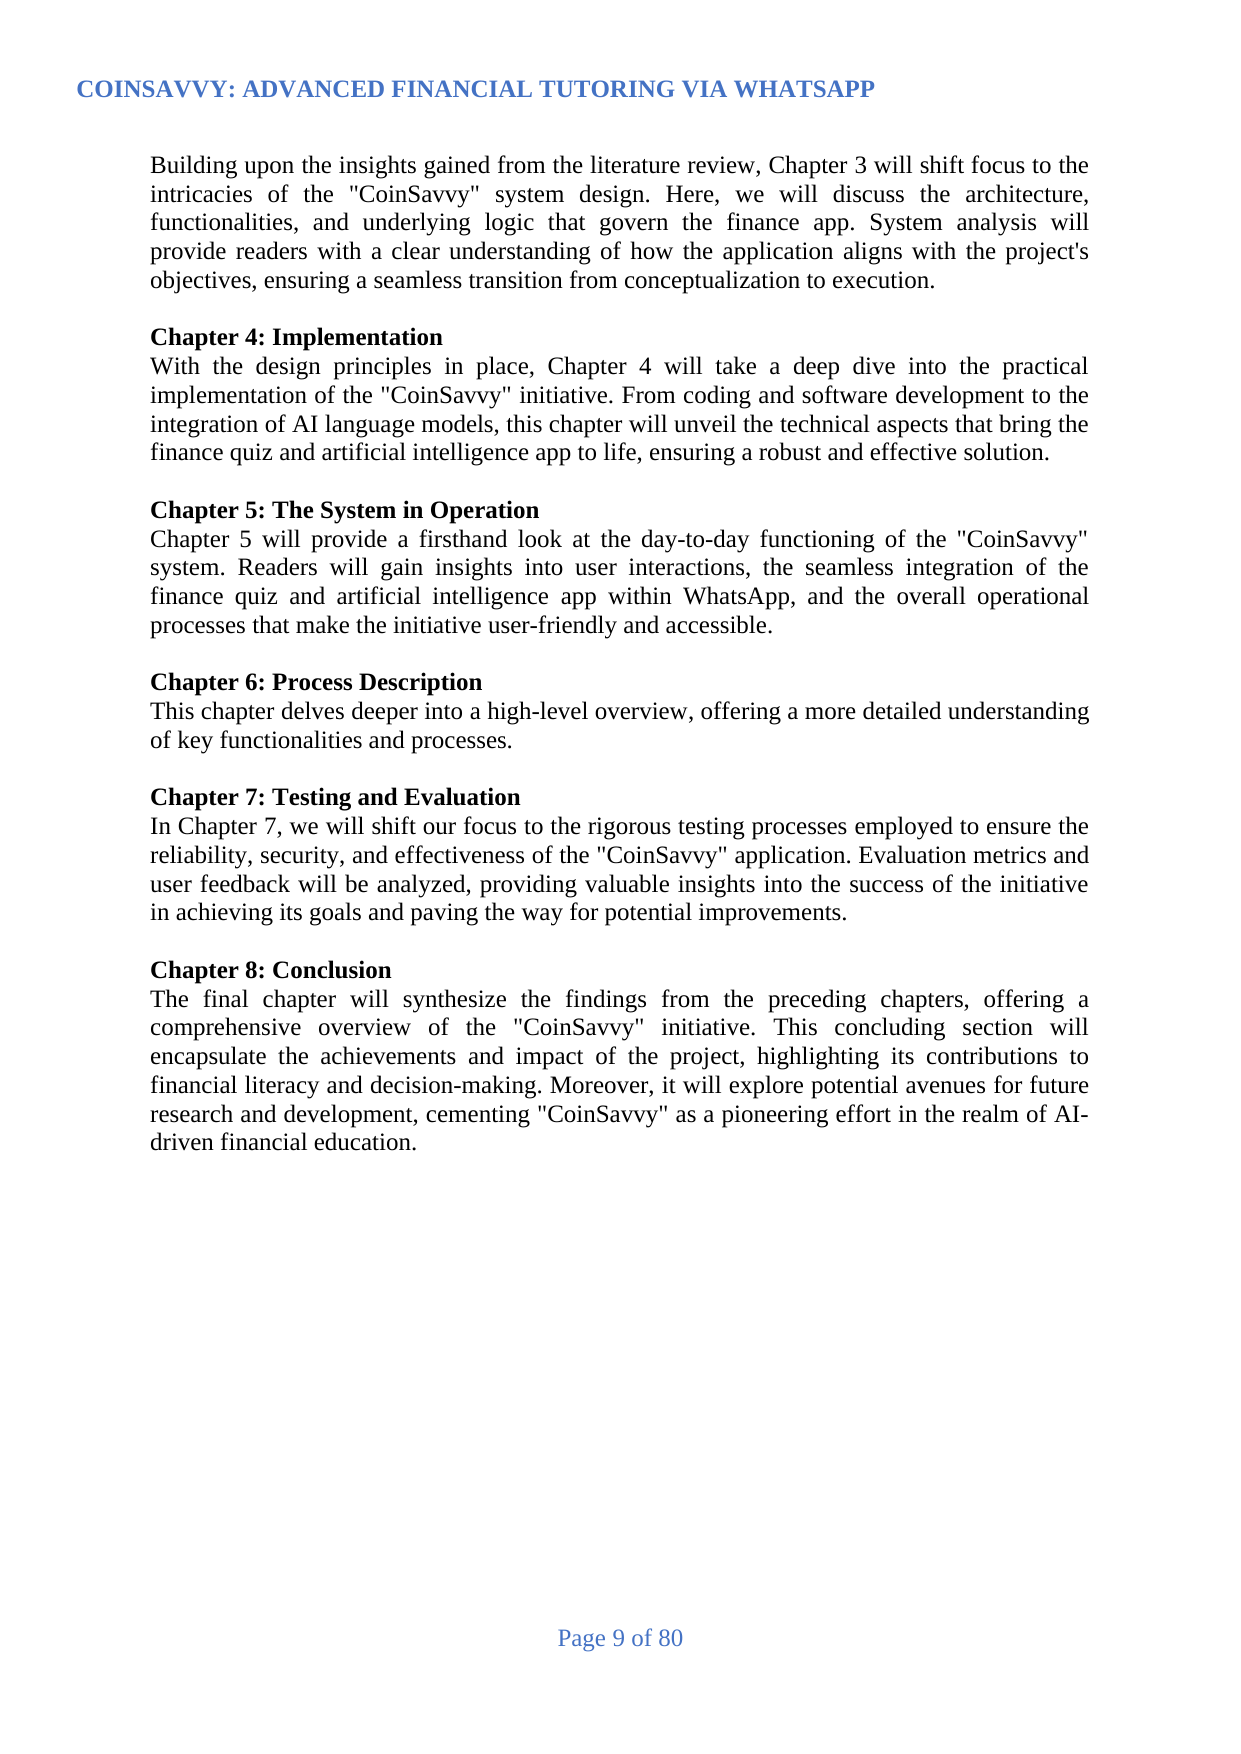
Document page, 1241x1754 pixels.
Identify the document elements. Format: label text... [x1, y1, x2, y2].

text Chapter 8: Conclusion [150, 955, 1090, 984]
text In Chapter 7, we will shift our focus to the rigorous testing processes employed to ensure the reliability, security, and effectiveness of the "CoinSavvy" application. Evaluation metrics and user feedback will be analyzed, providing valuable insights into the success of the initiative in achieving its goals and paving the way for potential improvements. [150, 811, 1090, 926]
text This chapter delves deeper into a high-level overview, offering a more detailed understanding of key functionalities and processes. [150, 696, 1090, 754]
text Chapter 4: Implementation [150, 322, 1090, 351]
text Chapter 5 will provide a firsthand look at the day-to-day functioning of the "CoinSavvy" system. Readers will gain insights into user interactions, the seamless integration of the finance quiz and artificial intelligence app within WhatsApp, and the overall operational processes that make the initiative user-friendly and accessible. [150, 524, 1090, 639]
text Chapter 6: Process Description [150, 667, 1090, 696]
text Chapter 7: Testing and Evaluation [150, 782, 1090, 811]
text With the design principles in place, Chapter 4 will take a deep dive into the practical implementation of the "CoinSavvy" initiative. From coding and software development to the integration of AI language models, this chapter will unveil the technical aspects that bring the finance quiz and artificial intelligence app to life, ensuring a robust and effective solution. [150, 351, 1090, 466]
text Building upon the insights gained from the literature review, Chapter 3 will shift focus to the intricacies of the "CoinSavvy" system design. Here, we will discuss the architecture, functionalities, and underlying logic that govern the finance app. System analysis will provide readers with a clear understanding of how the application aligns with the project's objectives, ensuring a seamless transition from conceptualization to execution. [150, 150, 1090, 294]
text Chapter 5: The System in Operation [150, 495, 1090, 524]
text The final chapter will synthesize the findings from the preceding chapters, offering a comprehensive overview of the "CoinSavvy" initiative. This concluding section will encapsulate the achievements and impact of the project, highlighting its contributions to financial literacy and decision-making. Moreover, it will explore potential avenues for future research and development, cementing "CoinSavvy" as a pioneering effort in the realm of AI-driven financial education. [150, 984, 1090, 1156]
